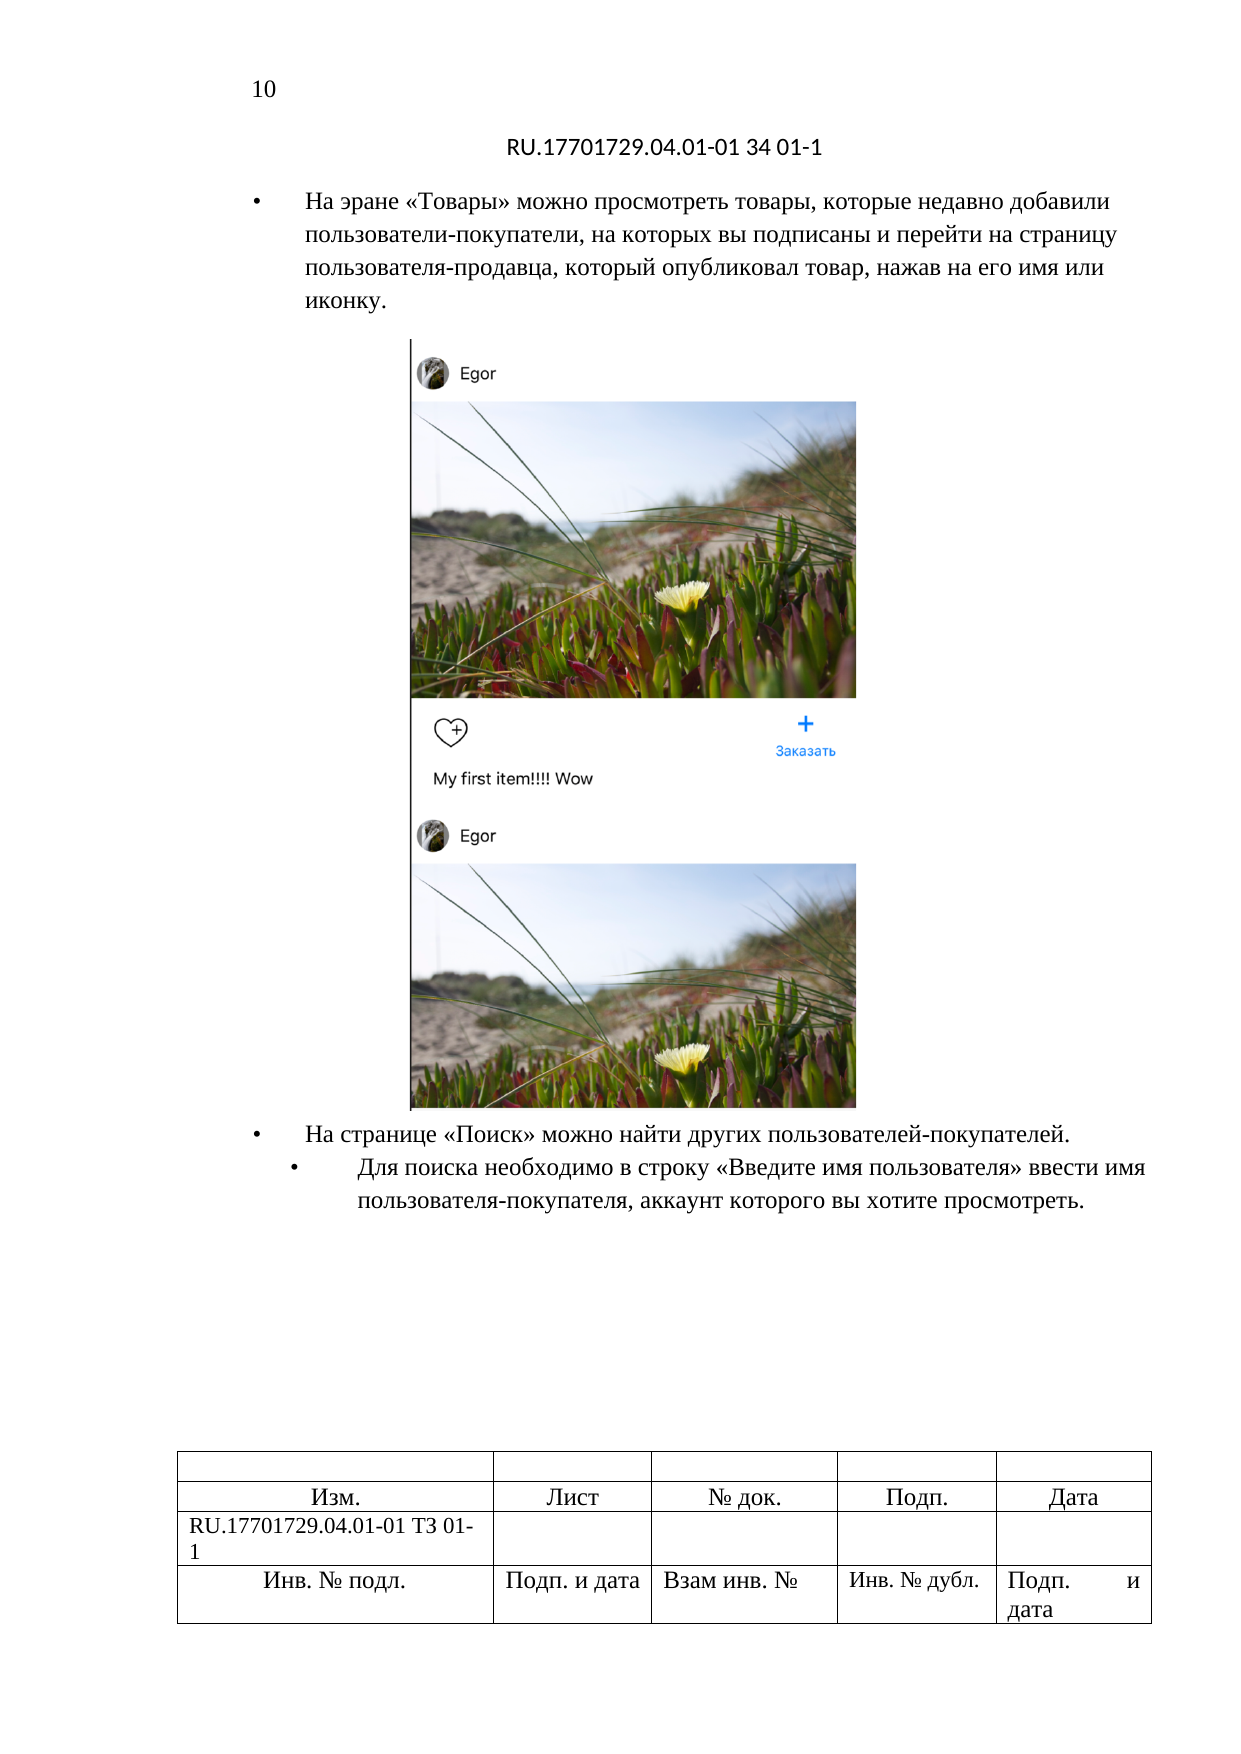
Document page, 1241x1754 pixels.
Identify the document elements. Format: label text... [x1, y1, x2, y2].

picture [409, 339, 857, 1111]
list На эране «Товары» можно просмотреть товары, которые недавно добавили пользователи-покупатели, на которых вы подписаны и перейти на страницу пользователя-продавца, который опубликовал товар, нажав на его имя или иконку. [252, 186, 1152, 314]
list Для поиска необходимо в строку «Введите имя пользователя» ввести имя пользователя-покупателя, аккаунт которого вы хотите просмотреть. [290, 1152, 1152, 1213]
